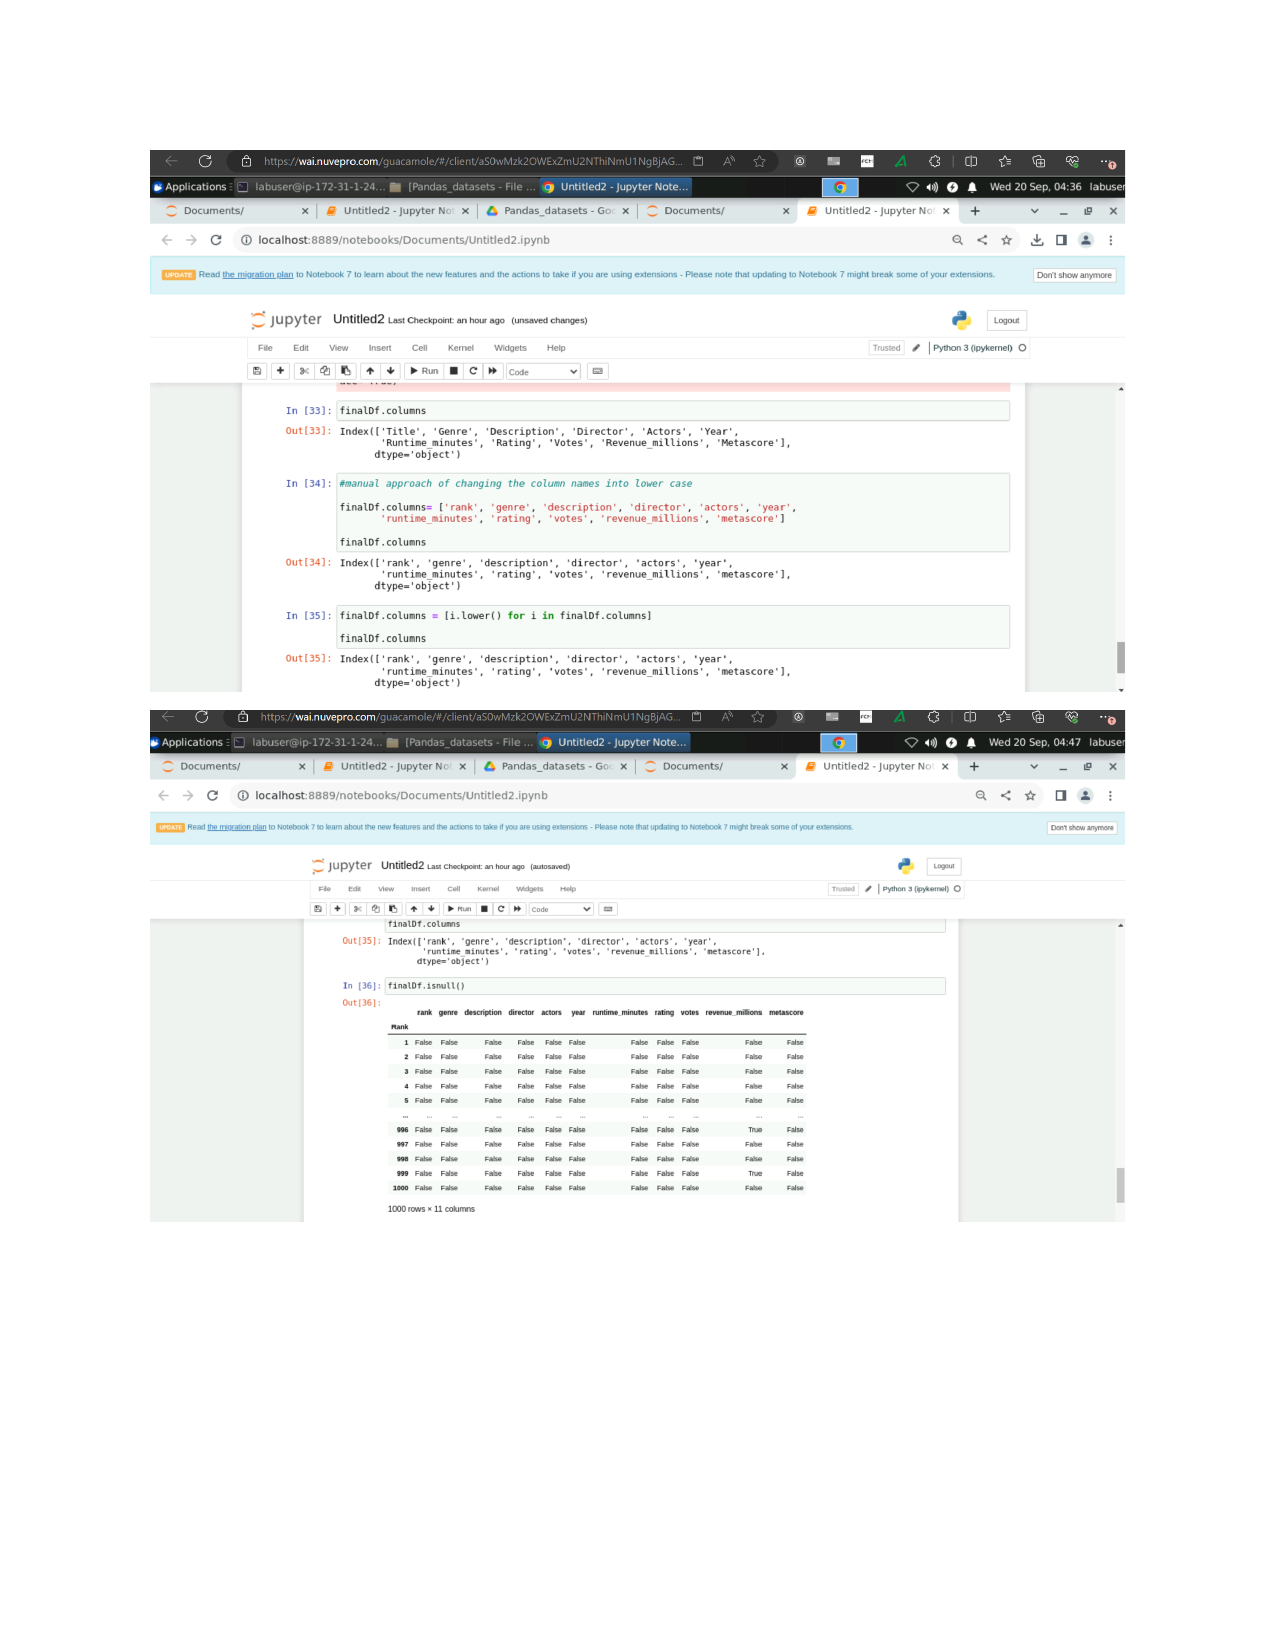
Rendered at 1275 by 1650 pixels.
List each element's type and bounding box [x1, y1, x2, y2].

picture [150, 710, 1125, 1222]
picture [150, 150, 1125, 692]
